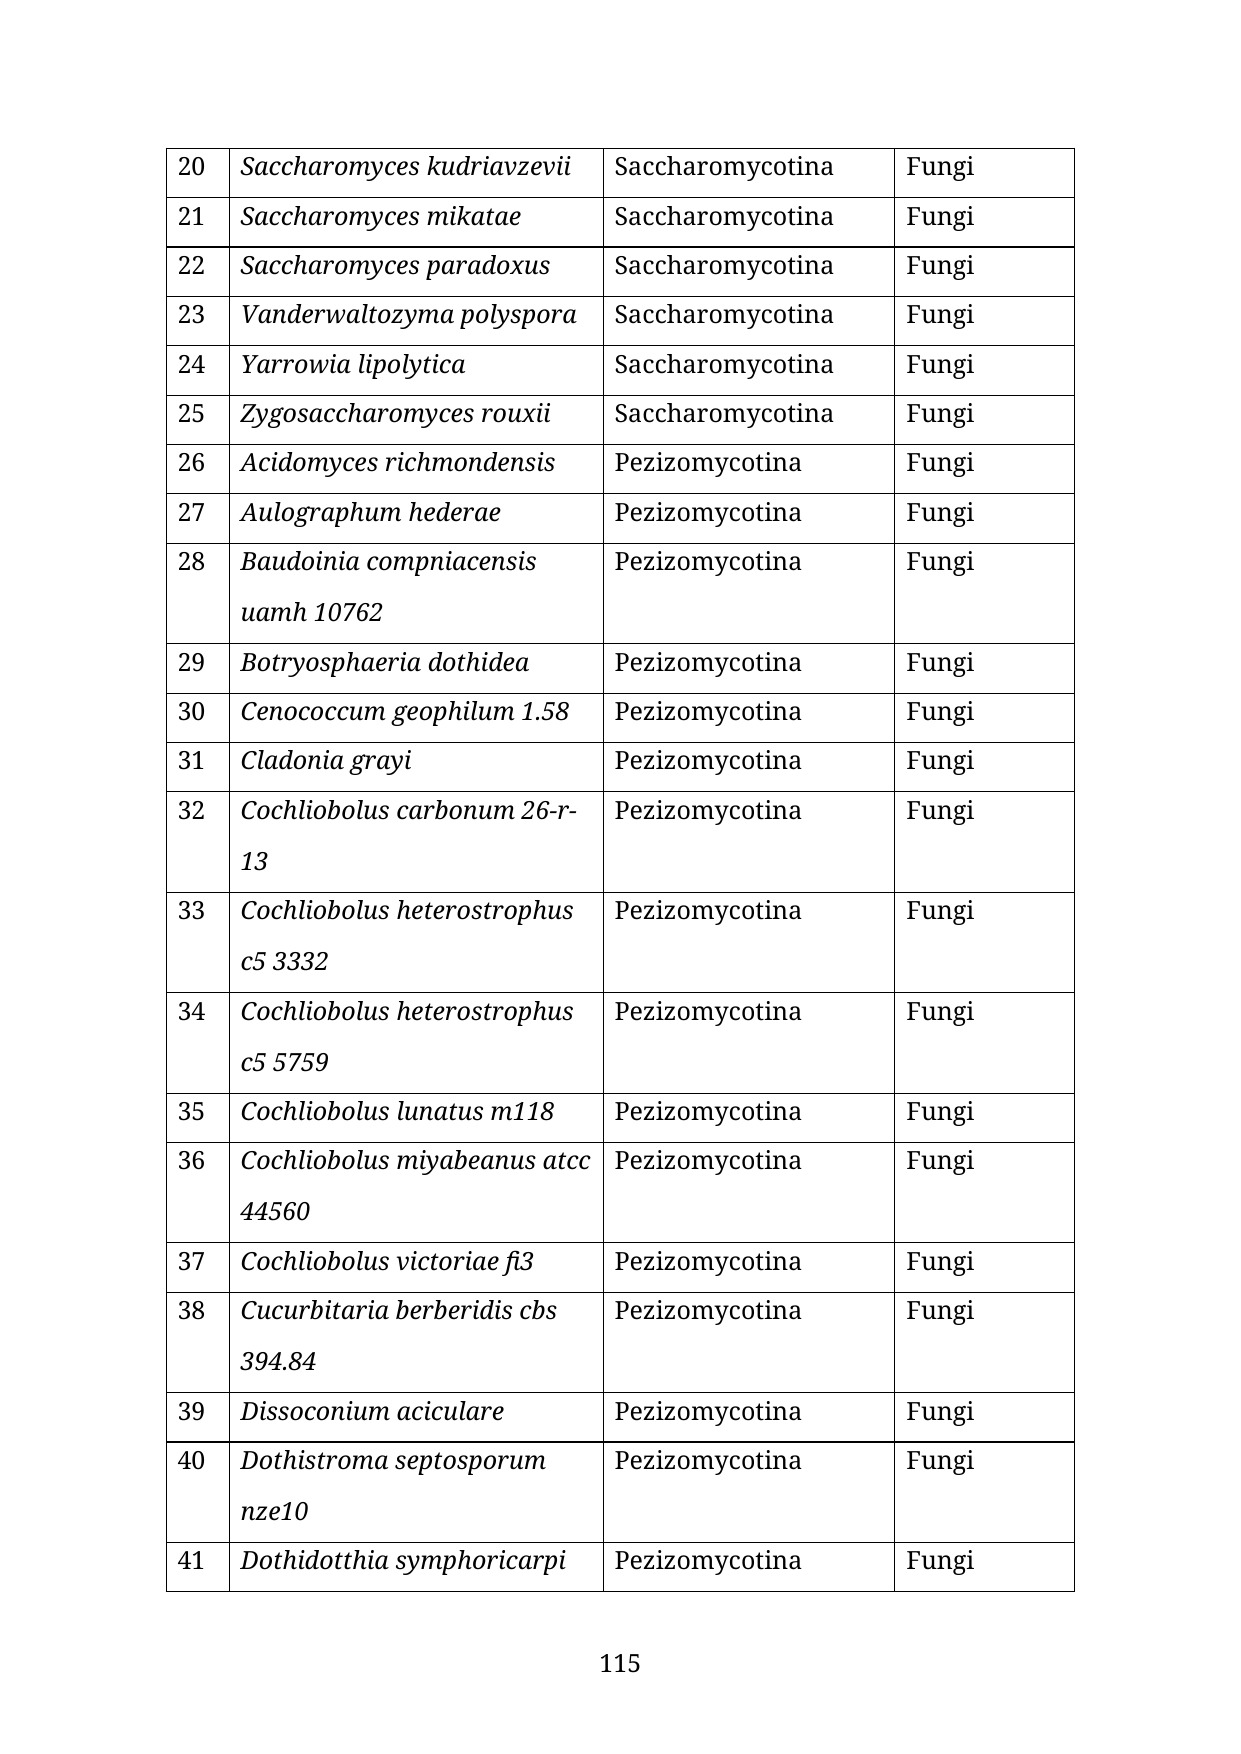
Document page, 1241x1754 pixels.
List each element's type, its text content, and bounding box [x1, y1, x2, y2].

table_cell Saccharomycotina [604, 346, 894, 394]
table_cell Pezizomycotina [604, 544, 894, 643]
table_cell 28 [167, 544, 229, 643]
table_cell Cenococcum geophilum 1.58 [230, 694, 603, 742]
table_cell Fungi [895, 893, 1074, 992]
table_cell 37 [167, 1243, 229, 1292]
table_cell 26 [167, 445, 229, 493]
table_cell Cochliobolus heterostrophus c5 5759 [230, 993, 603, 1092]
table_cell 25 [167, 396, 229, 444]
table_cell Saccharomycotina [604, 248, 894, 296]
table_cell Pezizomycotina [604, 1543, 894, 1591]
table_cell Saccharomyces paradoxus [230, 248, 603, 296]
table_cell Fungi [895, 149, 1074, 197]
table_cell Fungi [895, 1094, 1074, 1142]
table_cell Pezizomycotina [604, 743, 894, 791]
table_cell Fungi [895, 248, 1074, 296]
table_cell Cochliobolus carbonum 26-r-13 [230, 792, 603, 892]
table_cell 23 [167, 297, 229, 345]
table_cell Cochliobolus heterostrophus c5 3332 [230, 893, 603, 992]
table_cell Pezizomycotina [604, 792, 894, 892]
table_cell 27 [167, 494, 229, 543]
table_cell 32 [167, 792, 229, 892]
table_cell Saccharomycotina [604, 297, 894, 345]
table_cell Fungi [895, 993, 1074, 1092]
table_cell 40 [167, 1443, 229, 1542]
table_cell 22 [167, 248, 229, 296]
table_cell Fungi [895, 396, 1074, 444]
table_cell Fungi [895, 1243, 1074, 1292]
table_cell Fungi [895, 743, 1074, 791]
table_cell Yarrowia lipolytica [230, 346, 603, 394]
table_cell Pezizomycotina [604, 1293, 894, 1392]
table_cell Cochliobolus victoriae fi3 [230, 1243, 603, 1292]
table_cell Botryosphaeria dothidea [230, 644, 603, 692]
table_cell Dothistroma septosporum nze10 [230, 1443, 603, 1542]
table_cell 20 [167, 149, 229, 197]
table_cell Cucurbitaria berberidis cbs 394.84 [230, 1293, 603, 1392]
table_cell Zygosaccharomyces rouxii [230, 396, 603, 444]
table_cell Fungi [895, 494, 1074, 543]
table_cell Fungi [895, 644, 1074, 692]
table_cell Pezizomycotina [604, 445, 894, 493]
table_cell Saccharomycotina [604, 396, 894, 444]
table_cell Fungi [895, 1543, 1074, 1591]
table_cell 21 [167, 198, 229, 246]
table_cell Pezizomycotina [604, 893, 894, 992]
table_cell Fungi [895, 792, 1074, 892]
table_cell Acidomyces richmondensis [230, 445, 603, 493]
table_cell Pezizomycotina [604, 1143, 894, 1242]
table_cell Saccharomyces kudriavzevii [230, 149, 603, 197]
table_cell Dissoconium aciculare [230, 1393, 603, 1441]
table_cell Fungi [895, 544, 1074, 643]
table_cell Fungi [895, 198, 1074, 246]
table_cell 36 [167, 1143, 229, 1242]
table_cell 30 [167, 694, 229, 742]
table_cell Pezizomycotina [604, 694, 894, 742]
table_cell Pezizomycotina [604, 494, 894, 543]
table_cell 35 [167, 1094, 229, 1142]
table_cell Aulographum hederae [230, 494, 603, 543]
table_cell Baudoinia compniacensis uamh 10762 [230, 544, 603, 643]
table_cell Pezizomycotina [604, 1393, 894, 1441]
table_cell Dothidotthia symphoricarpi [230, 1543, 603, 1591]
table_cell Pezizomycotina [604, 1443, 894, 1542]
table_cell Fungi [895, 1293, 1074, 1392]
table_cell Vanderwaltozyma polyspora [230, 297, 603, 345]
table_cell Fungi [895, 694, 1074, 742]
table_cell Pezizomycotina [604, 1094, 894, 1142]
table_cell 33 [167, 893, 229, 992]
table_cell Saccharomycotina [604, 198, 894, 246]
table_cell Fungi [895, 346, 1074, 394]
table_cell Saccharomycotina [604, 149, 894, 197]
table_cell Cladonia grayi [230, 743, 603, 791]
table_cell 38 [167, 1293, 229, 1392]
table_cell Fungi [895, 1393, 1074, 1441]
table_cell Fungi [895, 1443, 1074, 1542]
table_cell Fungi [895, 1143, 1074, 1242]
table_cell Pezizomycotina [604, 1243, 894, 1292]
table_cell Cochliobolus lunatus m118 [230, 1094, 603, 1142]
table_cell Cochliobolus miyabeanus atcc 44560 [230, 1143, 603, 1242]
table_cell Saccharomyces mikatae [230, 198, 603, 246]
table_cell Fungi [895, 297, 1074, 345]
table_cell 24 [167, 346, 229, 394]
table_cell 39 [167, 1393, 229, 1441]
table_cell Fungi [895, 445, 1074, 493]
table_cell Pezizomycotina [604, 993, 894, 1092]
table_cell 31 [167, 743, 229, 791]
table_cell Pezizomycotina [604, 644, 894, 692]
table_cell 29 [167, 644, 229, 692]
table_cell 34 [167, 993, 229, 1092]
table_cell 41 [167, 1543, 229, 1591]
